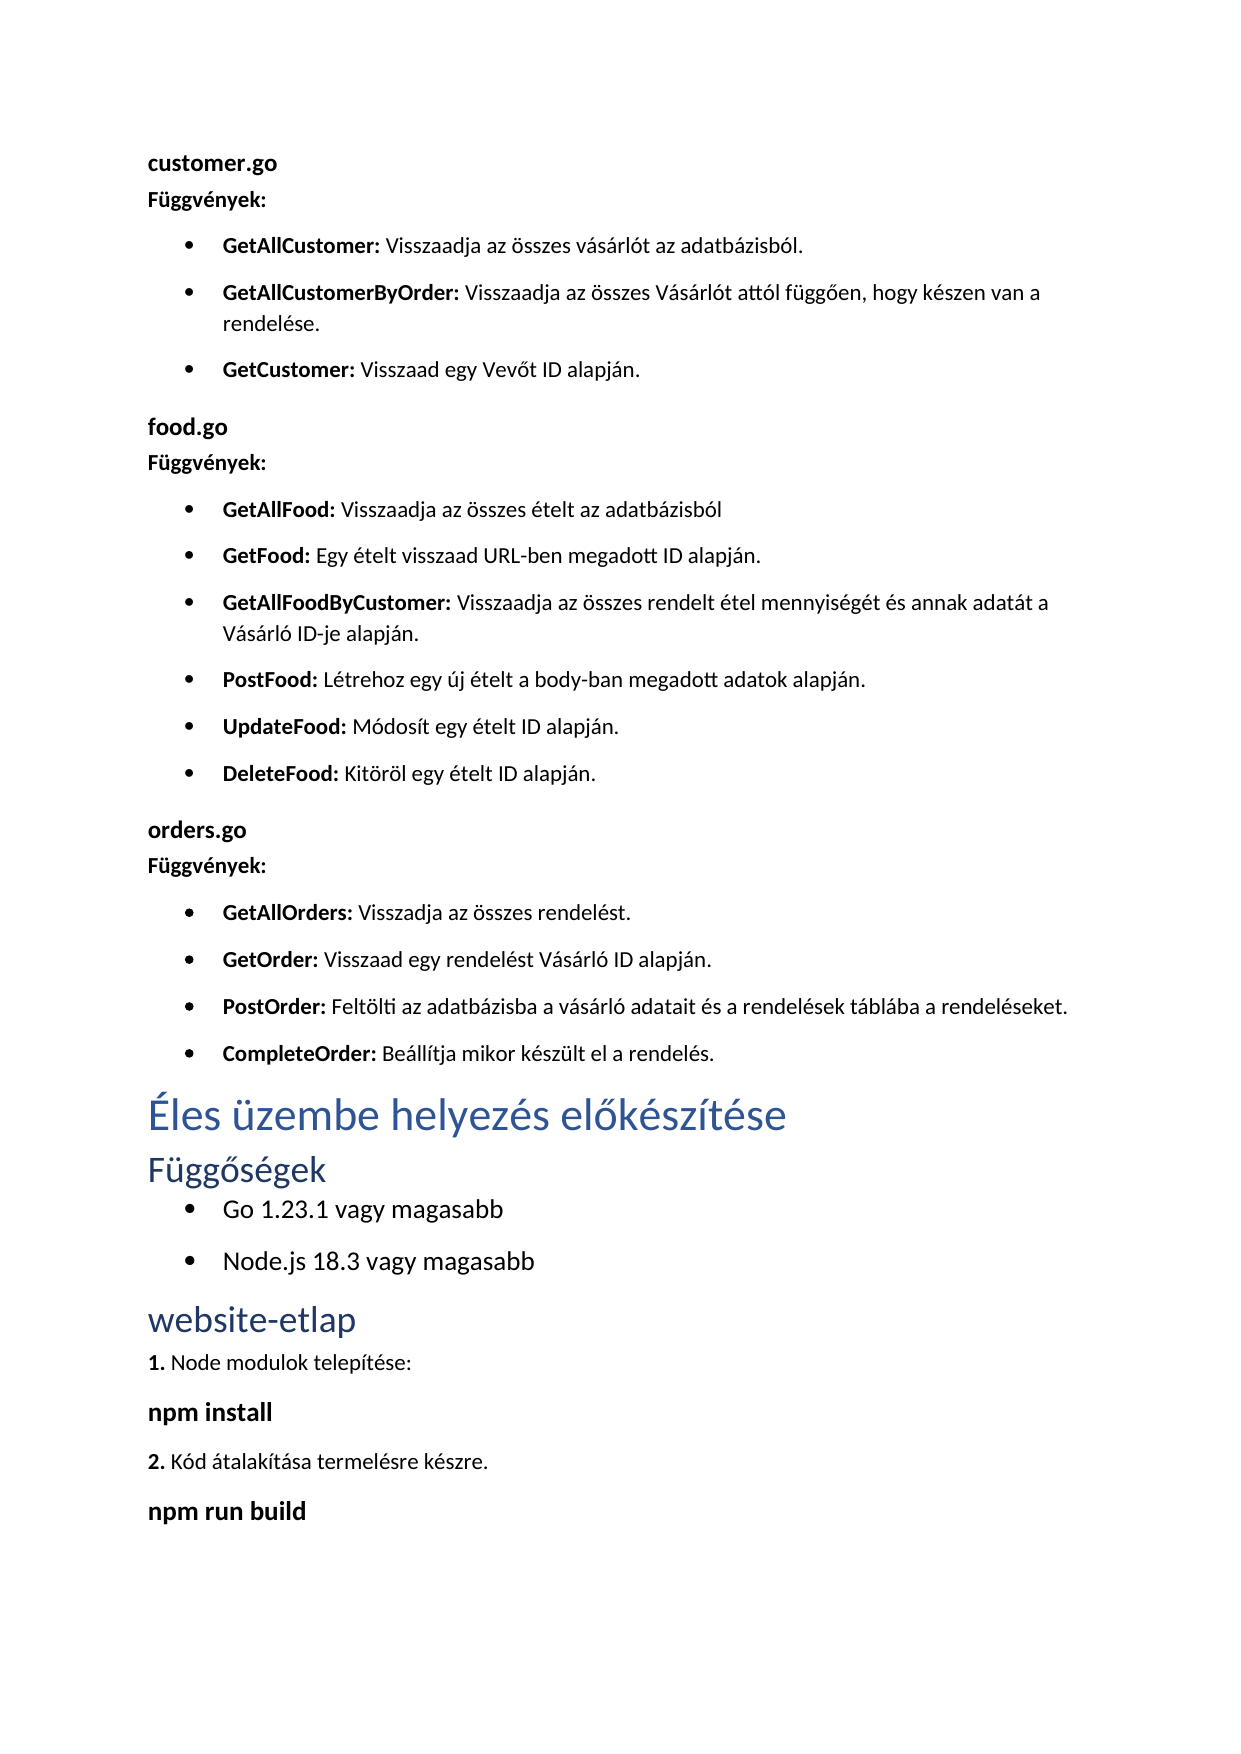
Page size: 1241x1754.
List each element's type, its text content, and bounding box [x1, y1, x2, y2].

subtitle orders.go [148, 814, 1093, 845]
text Függvények: [148, 185, 1093, 213]
list GetAllFood: Visszaadja az összes ételt az adatbázisból [185, 495, 1093, 523]
text Függvények: [148, 448, 1093, 476]
list UpdateFood: Módosít egy ételt ID alapján. [185, 712, 1093, 740]
list GetFood: Egy ételt visszaad URL-ben megadott ID alapján. [185, 542, 1093, 569]
text npm install [148, 1395, 1093, 1428]
subtitle website-etlap [148, 1296, 1093, 1342]
list GetAllCustomer: Visszaadja az összes vásárlót az adatbázisból. [185, 232, 1093, 259]
list PostOrder: Feltölti az adatbázisba a vásárló adatait és a rendelések táblába a rendeléseket. [185, 992, 1093, 1020]
text 1. Node modulok telepítése: [148, 1348, 1093, 1376]
subtitle customer.go [148, 148, 1093, 178]
list Node.js 18.3 vagy magasabb [185, 1244, 1093, 1277]
list Go 1.23.1 vagy magasabb [185, 1192, 1093, 1225]
list GetOrder: Visszaad egy rendelést Vásárló ID alapján. [185, 945, 1093, 973]
text npm run build [148, 1494, 1093, 1527]
subtitle food.go [148, 411, 1093, 441]
list CompleteOrder: Beállítja mikor készült el a rendelés. [185, 1039, 1093, 1067]
list DeleteFood: Kitöröl egy ételt ID alapján. [185, 759, 1093, 787]
text 2. Kód átalakítása termelésre készre. [148, 1447, 1093, 1476]
subtitle Éles üzembe helyezés előkészítése [148, 1086, 1093, 1142]
list GetAllFoodByCustomer: Visszaadja az összes rendelt étel mennyiségét és annak adatát a Vásárló ID-je alapján. [185, 588, 1093, 647]
list GetAllCustomerByOrder: Visszaadja az összes Vásárlót attól függően, hogy készen van a rendelése. [185, 278, 1093, 337]
list GetAllOrders: Visszadja az összes rendelést. [185, 898, 1093, 926]
text Függvények: [148, 852, 1093, 879]
list PostFood: Létrehoz egy új ételt a body-ban megadott adatok alapján. [185, 666, 1093, 693]
list GetCustomer: Visszaad egy Vevőt ID alapján. [185, 356, 1093, 383]
subtitle Függőségek [148, 1146, 1093, 1192]
